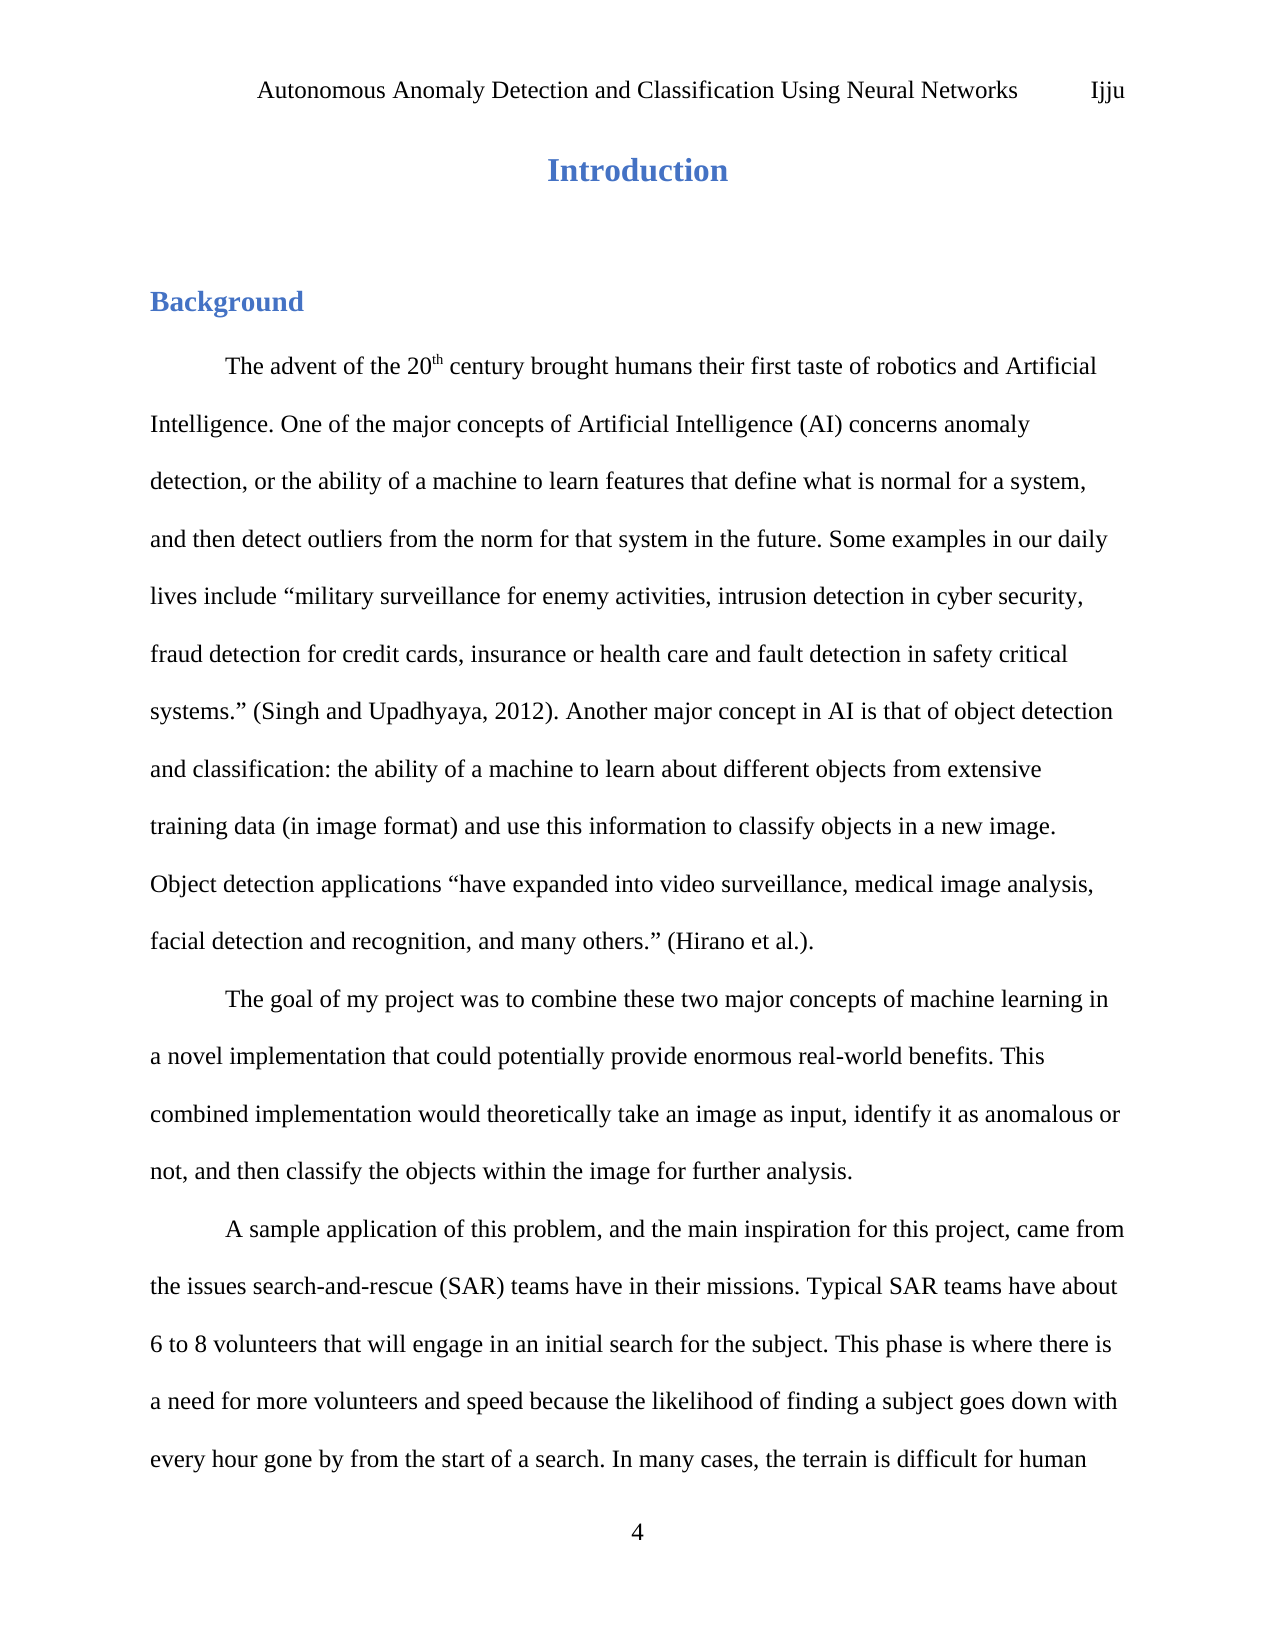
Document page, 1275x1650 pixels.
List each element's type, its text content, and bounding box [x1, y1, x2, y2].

text The goal of my project was to combine these two major concepts of machine learning in a novel implementation that could potentially provide enormous real-world benefits. This combined implementation would theoretically take an image as input, identify it as anomalous or not, and then classify the objects within the image for further analysis. [150, 984, 1125, 1185]
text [150, 1214, 1125, 1472]
text The advent of the 20th century brought humans their first taste of robotics and Artificial Intelligence. One of the major concepts of Artificial Intelligence (AI) concerns anomaly detection, or the ability of a machine to learn features that define what is normal for a system, and then detect outliers from the norm for that system in the future. Some examples in our daily lives include “military surveillance for enemy activities, intrusion detection in cyber security, fraud detection for credit cards, insurance or health care and fault detection in safety critical systems.” (Singh and Upadhyaya, 2012). Another major concept in AI is that of object detection and classification: the ability of a machine to learn about different objects from extensive training data (in image format) and use this information to classify objects in a new image. Object detection applications “have expanded into video surveillance, medical image analysis, facial detection and recognition, and many others.” (Hirano et al.). [150, 351, 1125, 955]
text Background [150, 284, 1125, 318]
text Introduction [150, 150, 1125, 188]
